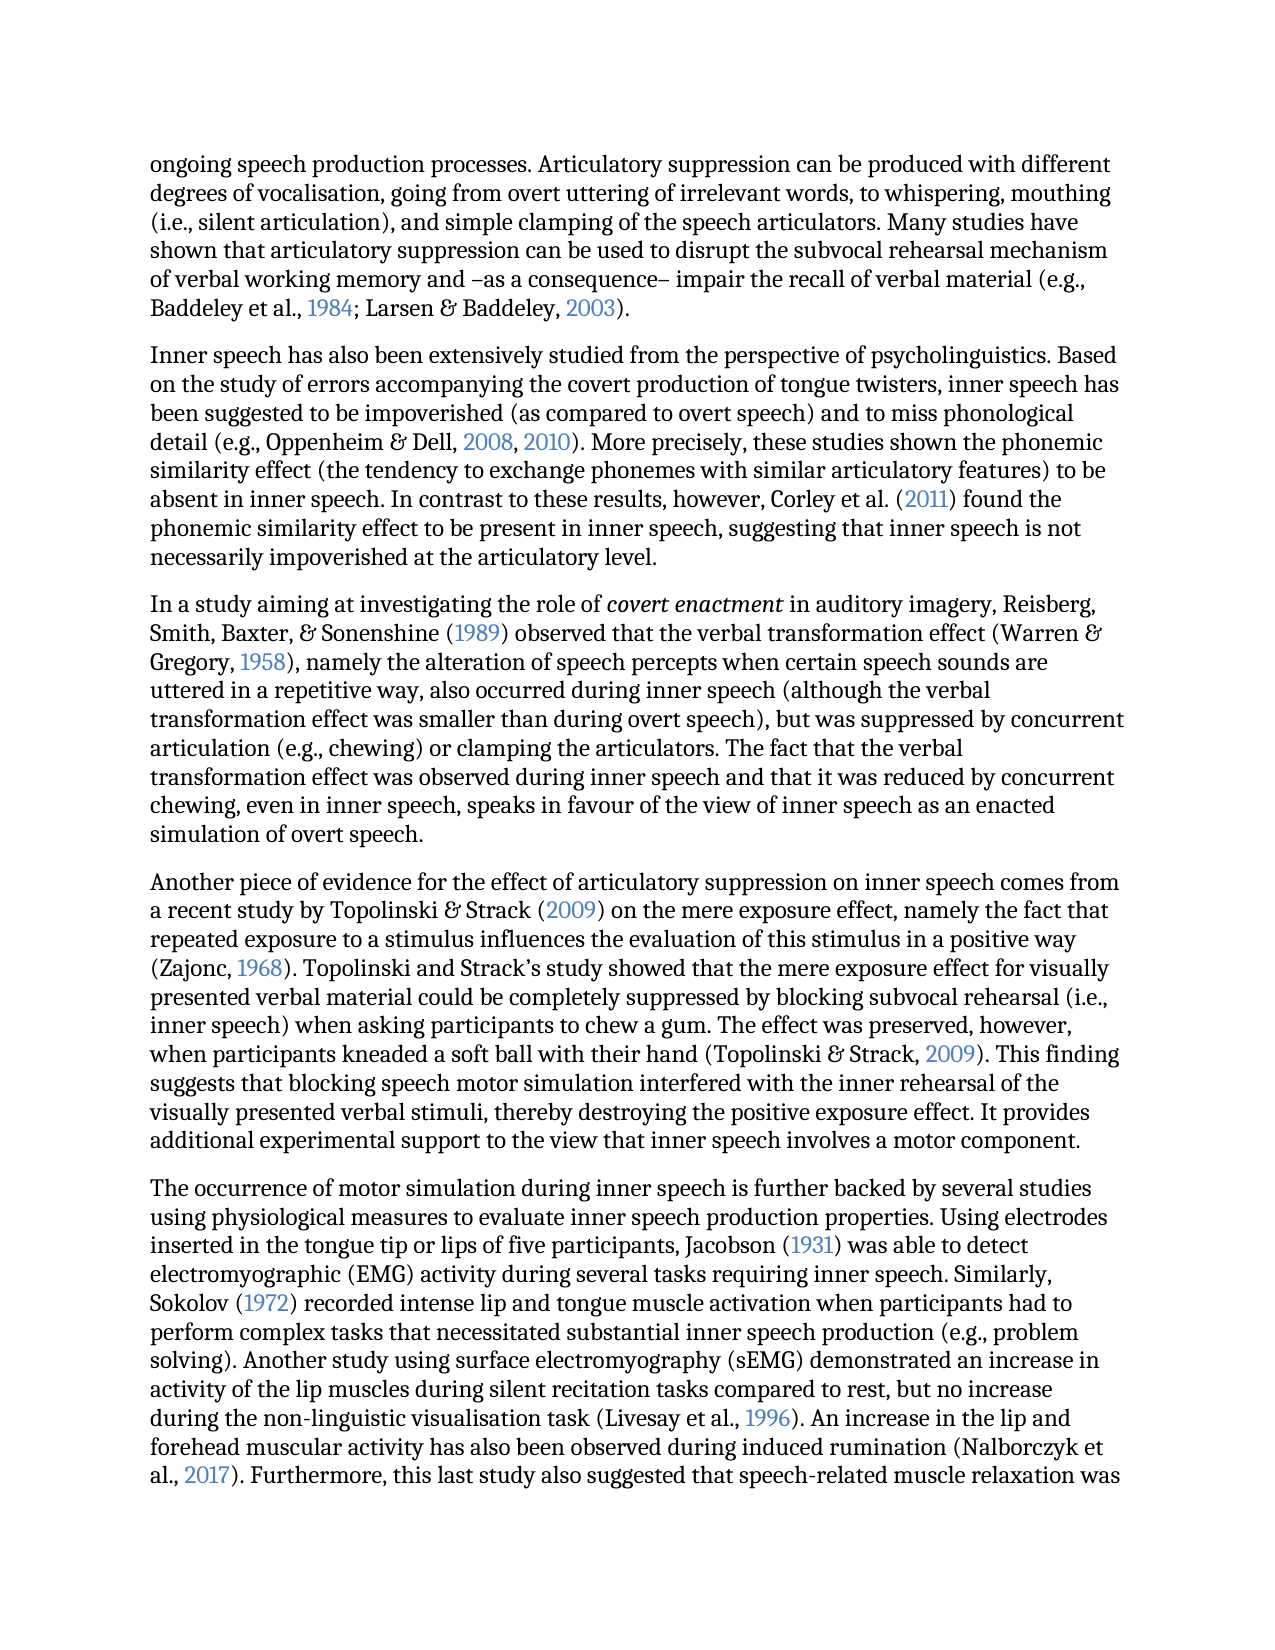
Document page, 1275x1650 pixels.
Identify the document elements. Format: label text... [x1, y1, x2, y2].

text Another piece of evidence for the effect of articulatory suppression on inner speech comes from a recent study by Topolinski & Strack (2009) on the mere exposure effect, namely the fact that repeated exposure to a stimulus influences the evaluation of this stimulus in a positive way (Zajonc, 1968). Topolinski and Strack’s study showed that the mere exposure effect for visually presented verbal material could be completely suppressed by blocking subvocal rehearsal (i.e., inner speech) when asking participants to chew a gum. The effect was preserved, however, when participants kneaded a soft ball with their hand (Topolinski & Strack, 2009). This finding suggests that blocking speech motor simulation interfered with the inner rehearsal of the visually presented verbal stimuli, thereby destroying the positive exposure effect. It provides additional experimental support to the view that inner speech involves a motor component. [150, 867, 1125, 1155]
text In a study aiming at investigating the role of covert enactment in auditory imagery, Reisberg, Smith, Baxter, & Sonenshine (1989) observed that the verbal transformation effect (Warren & Gregory, 1958), namely the alteration of speech percepts when certain speech sounds are uttered in a repetitive way, also occurred during inner speech (although the verbal transformation effect was smaller than during overt speech), but was suppressed by concurrent articulation (e.g., chewing) or clamping the articulators. The fact that the verbal transformation effect was observed during inner speech and that it was reduced by concurrent chewing, even in inner speech, speaks in favour of the view of inner speech as an enacted simulation of overt speech. [150, 590, 1125, 849]
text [150, 1174, 1125, 1490]
text Inner speech has also been extensively studied from the perspective of psycholinguistics. Based on the study of errors accompanying the covert production of tongue twisters, inner speech has been suggested to be impoverished (as compared to overt speech) and to miss phonological detail (e.g., Oppenheim & Dell, 2008, 2010). More precisely, these studies shown the phonemic similarity effect (the tendency to exchange phonemes with similar articulatory features) to be absent in inner speech. In contrast to these results, however, Corley et al. (2011) found the phonemic similarity effect to be present in inner speech, suggesting that inner speech is not necessarily impoverished at the articulatory level. [150, 341, 1125, 571]
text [150, 150, 1125, 322]
